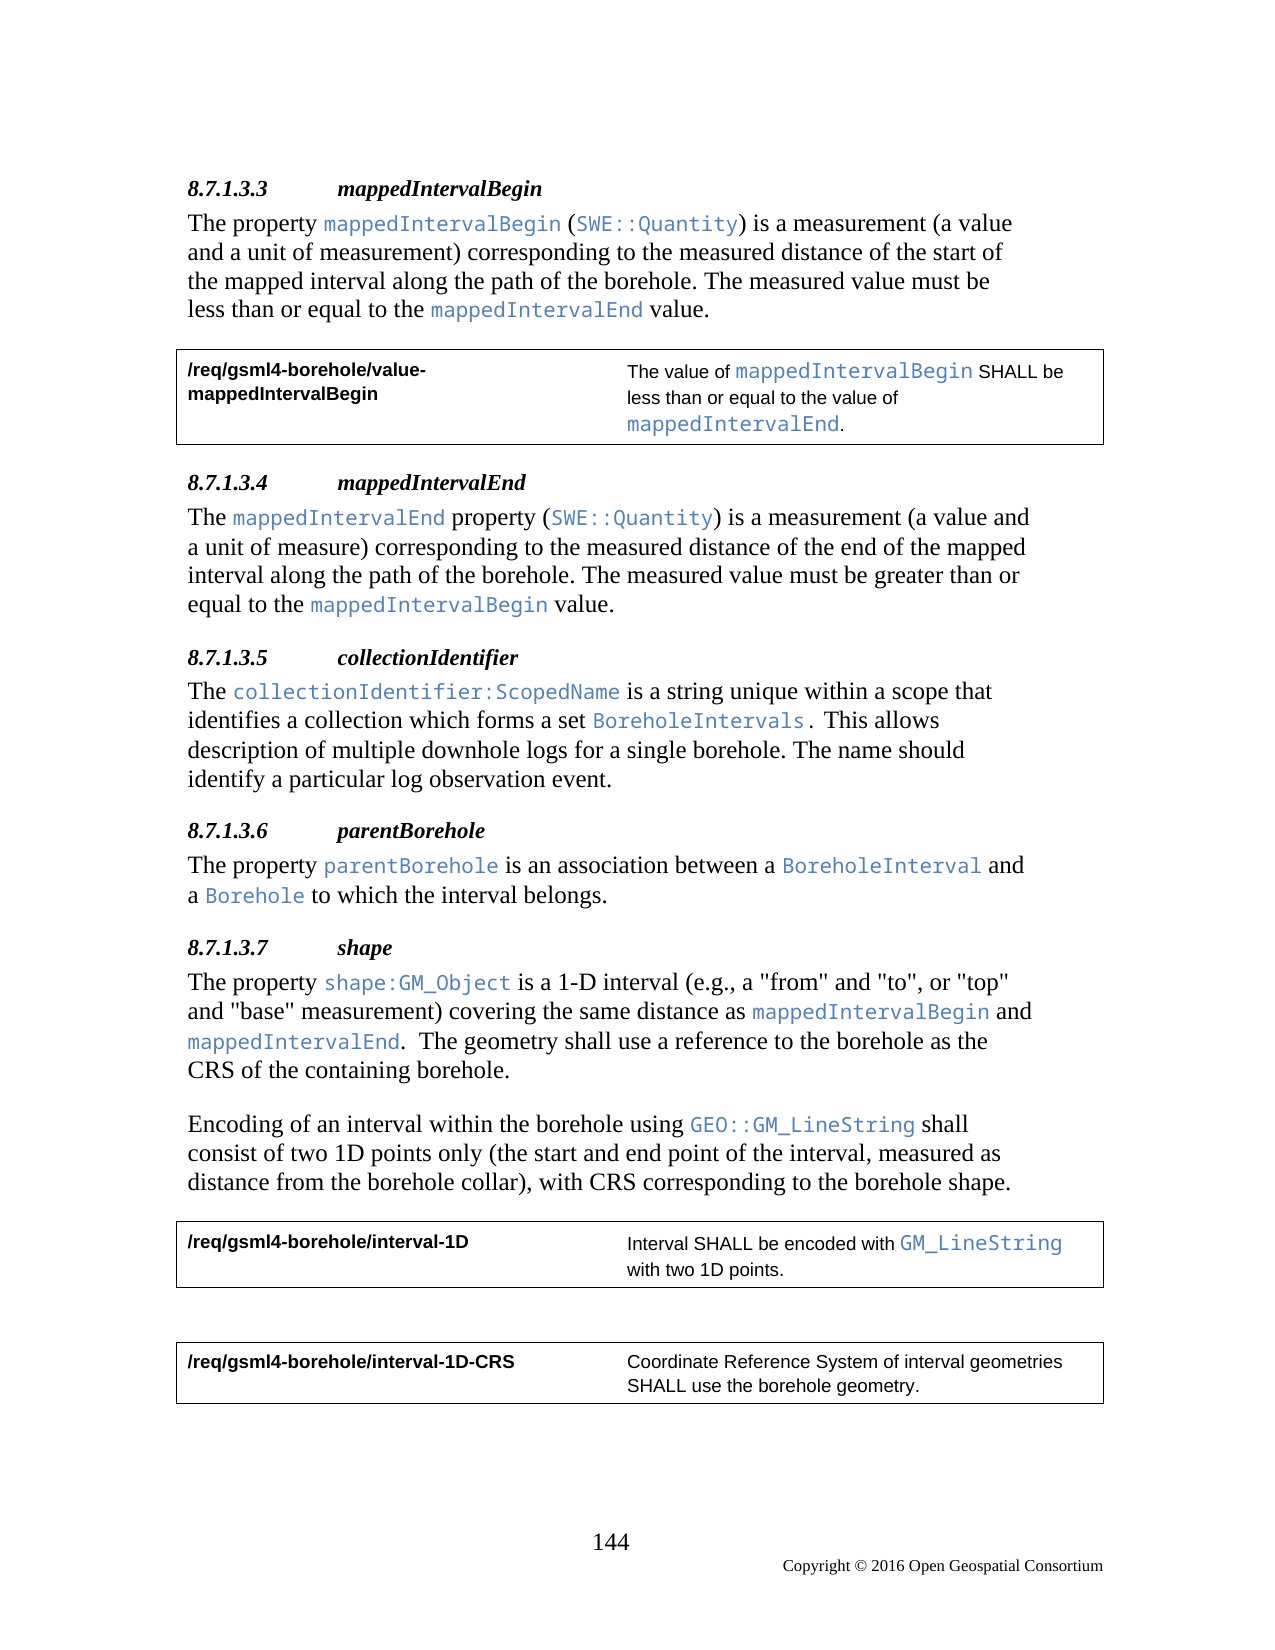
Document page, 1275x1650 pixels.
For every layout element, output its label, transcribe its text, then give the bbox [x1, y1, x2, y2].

subtitle mappedIntervalBegin [187, 175, 1034, 201]
table_header Interval SHALL be encoded with GM_LineString with two 1D points. [616, 1222, 1103, 1287]
table_header Coordinate Reference System of interval geometries SHALL use the borehole geometry. [616, 1343, 1103, 1403]
subtitle shape [187, 934, 1034, 961]
table_header /req/gsml4-borehole/interval-1D-CRS [177, 1343, 616, 1403]
text The mappedIntervalEnd property (SWE::Quantity) is a measurement (a value and a unit of measure) corresponding to the measured distance of the end of the mapped interval along the path of the borehole. The measured value must be greater than or equal to the mappedIntervalBegin value. [187, 502, 1034, 618]
subtitle mappedIntervalEnd [187, 469, 1034, 496]
table_header /req/gsml4-borehole/interval-1D [177, 1222, 616, 1287]
table_header The value of mappedIntervalBegin SHALL be less than or equal to the value of mappedIntervalEnd. [616, 350, 1103, 443]
text The property shape:GM_Object is a 1-D interval (e.g., a "from" and "to", or "top" and "base" measurement) covering the same distance as mappedIntervalBegin and mappedIntervalEnd. The geometry shall use a reference to the borehole as the CRS of the containing borehole. [187, 967, 1034, 1084]
table_header /req/gsml4-borehole/value-mappedIntervalBegin [177, 350, 616, 443]
text Encoding of an interval within the borehole using GEO::GM_LineString shall consist of two 1D points only (the start and end point of the interval, measured as distance from the borehole collar), with CRS corresponding to the borehole shape. [187, 1109, 1034, 1196]
text The property parentBorehole is an association between a BoreholeInterval and a Borehole to which the interval belongs. [187, 850, 1034, 909]
text The collectionIdentifier:ScopedName is a string unique within a scope that identifies a collection which forms a set BoreholeIntervals. This allows description of multiple downhole logs for a single borehole. The name should identify a particular log observation event. [187, 676, 1034, 793]
text The property mappedIntervalBegin (SWE::Quantity) is a measurement (a value and a unit of measurement) corresponding to the measured distance of the start of the mapped interval along the path of the borehole. The measured value must be less than or equal to the mappedIntervalEnd value. [187, 208, 1034, 324]
subtitle collectionIdentifier [187, 643, 1034, 670]
subtitle parentBorehole [187, 818, 1034, 844]
